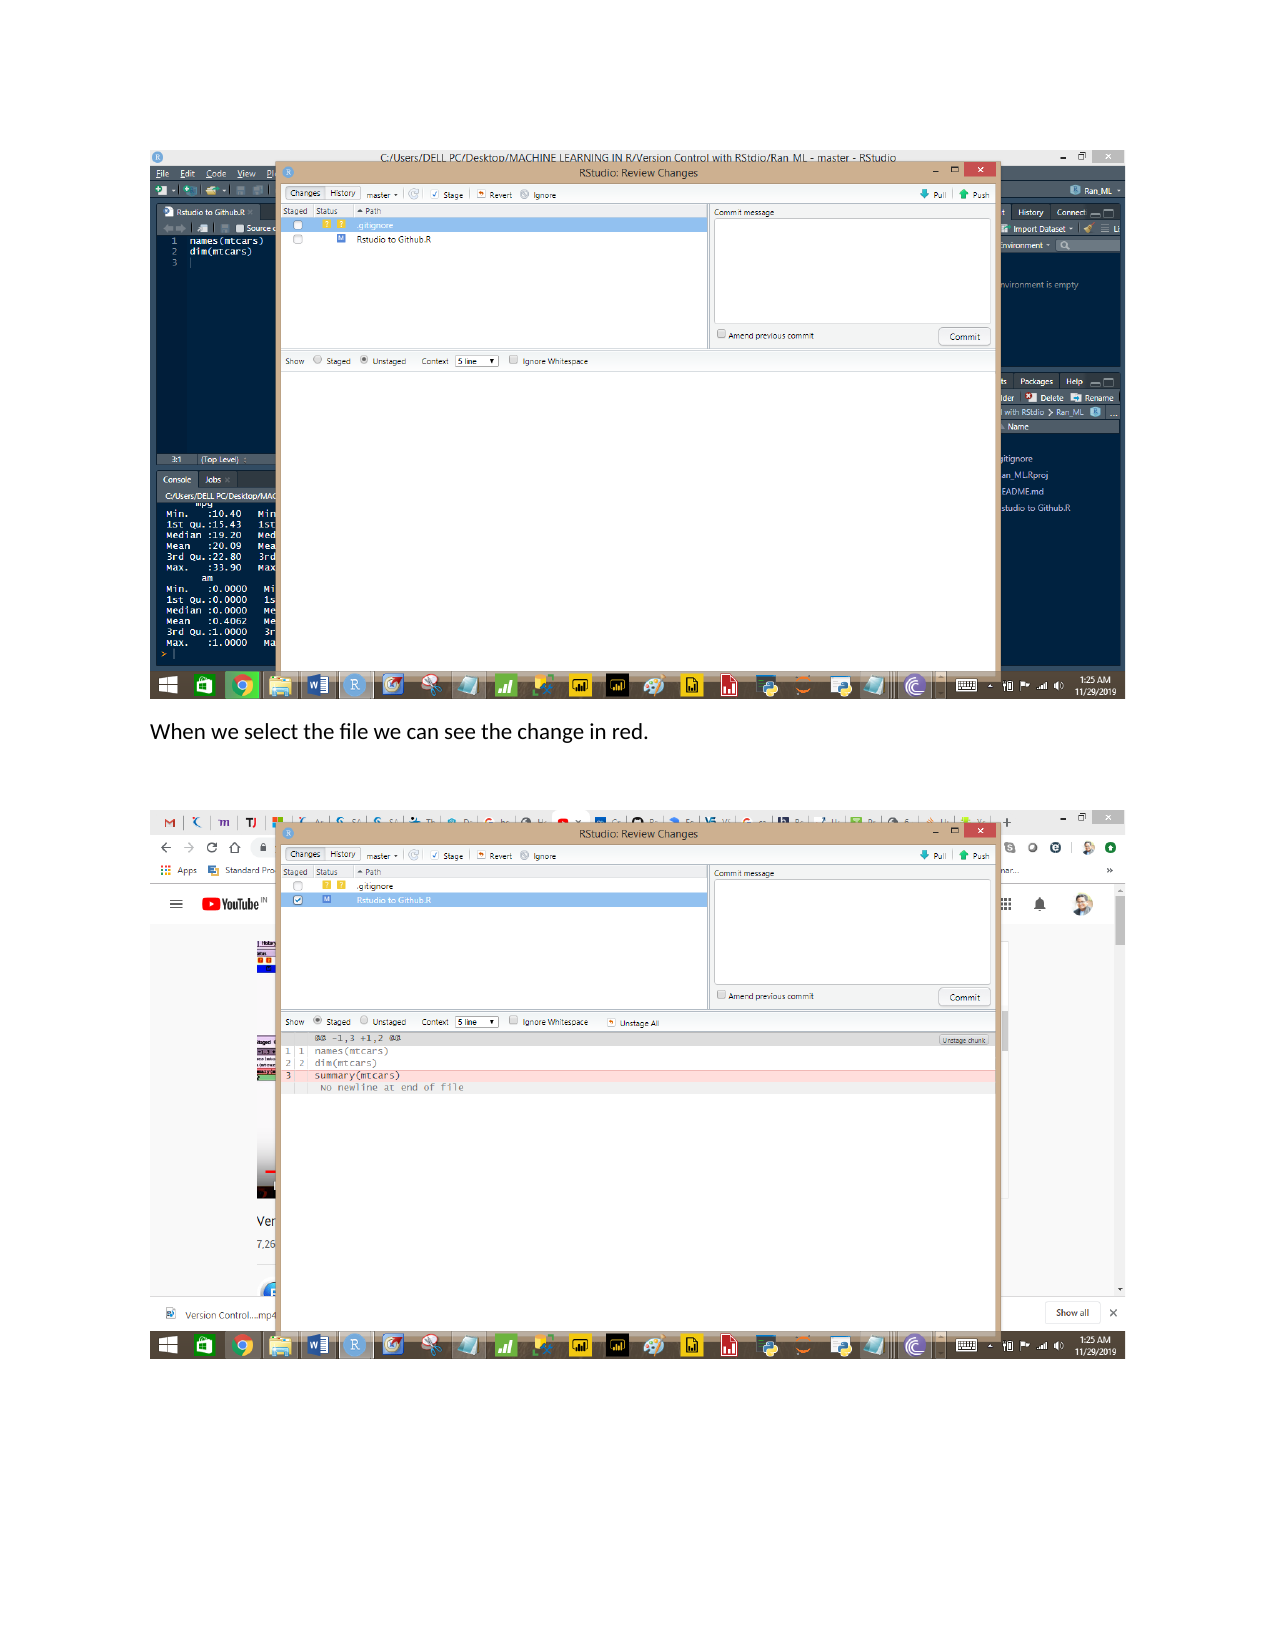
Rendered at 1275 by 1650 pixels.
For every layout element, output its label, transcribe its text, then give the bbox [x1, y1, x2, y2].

picture [150, 150, 1125, 699]
picture [150, 810, 1125, 1359]
text When we select the file we can see the change in red. [150, 717, 1125, 745]
